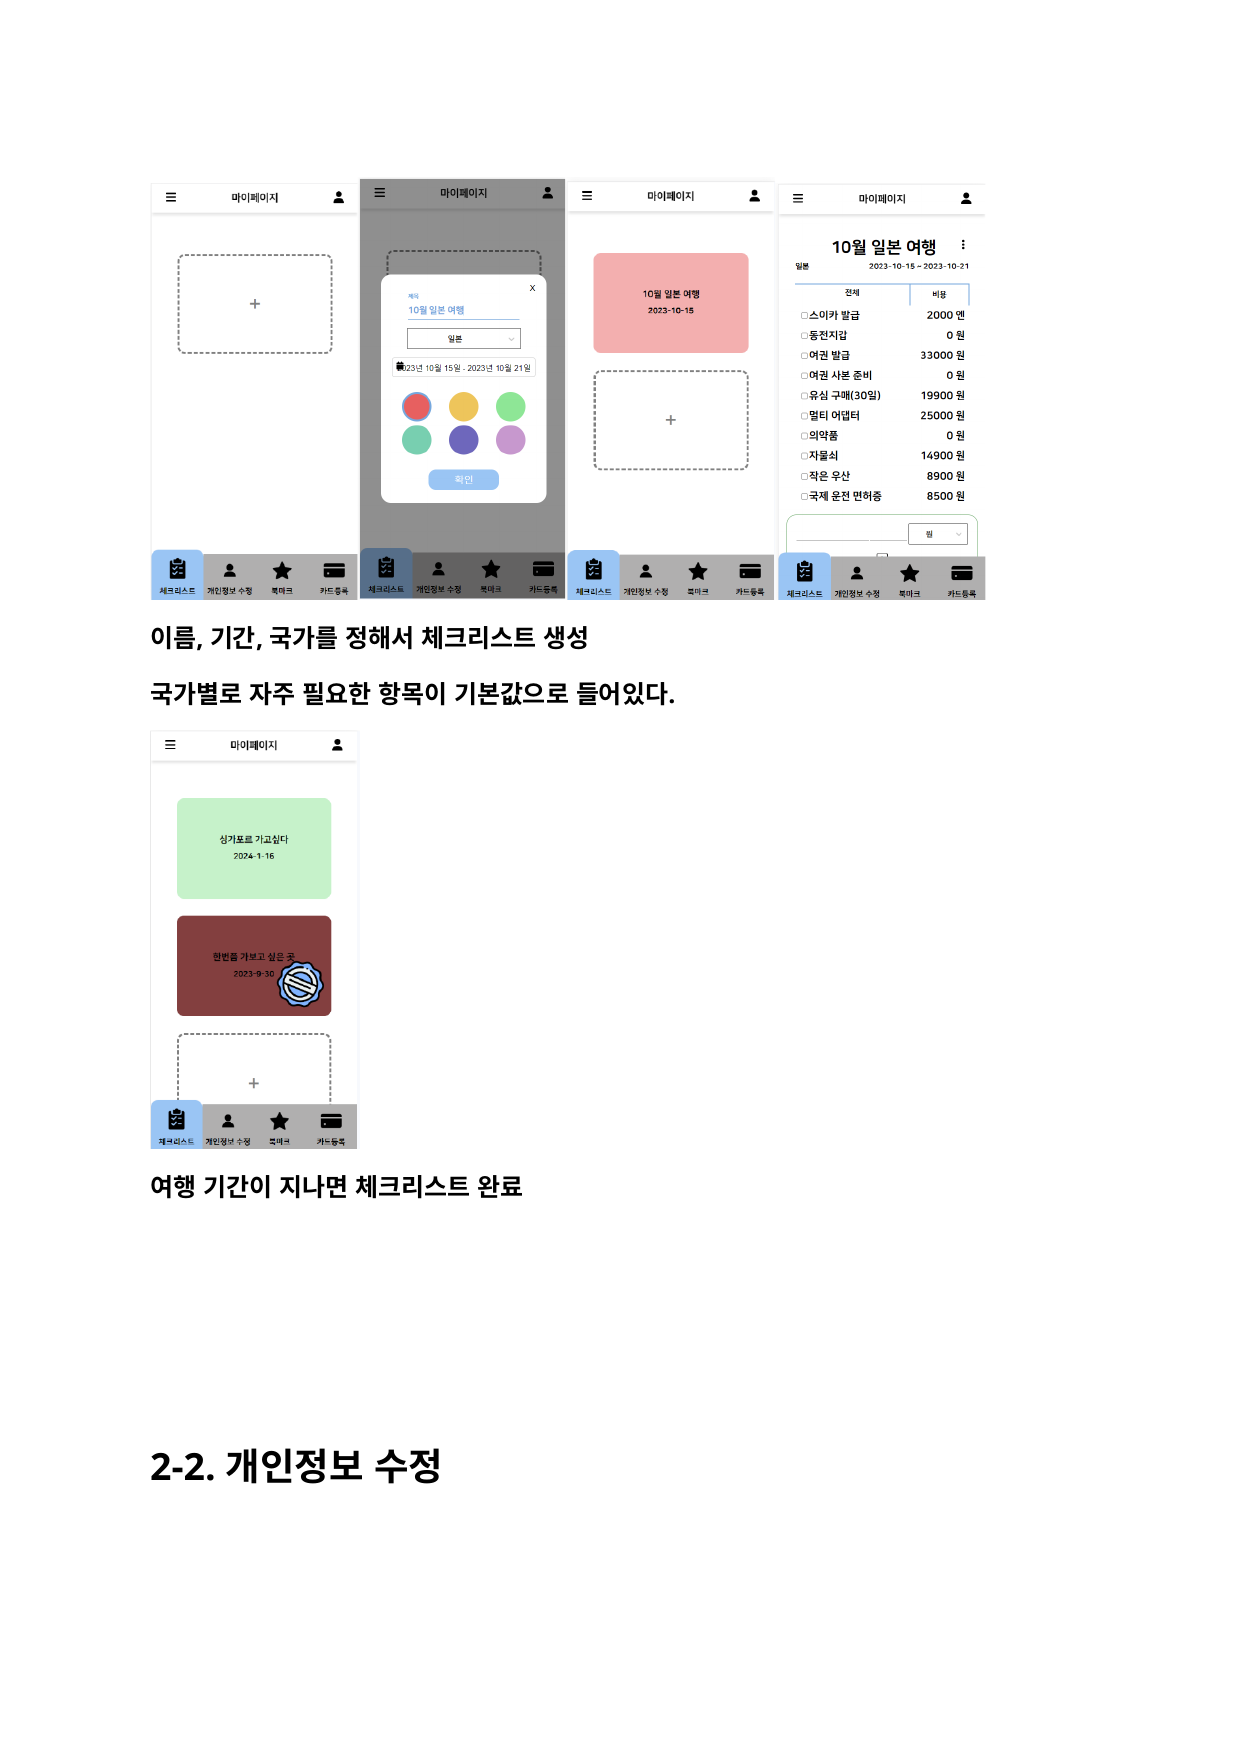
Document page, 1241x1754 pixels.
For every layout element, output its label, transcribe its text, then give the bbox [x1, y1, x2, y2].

picture [150, 730, 360, 1149]
text 국가별로 자주 필요한 항목이 기본값으로 들어있다. [150, 674, 1090, 711]
text 이름, 기간, 국가를 정해서 체크리스트 생성 [150, 618, 1090, 655]
text 여행 기간이 지나면 체크리스트 완료 [150, 1168, 1090, 1204]
text 2-2. 개인정보 수정 [150, 1437, 1090, 1492]
picture [150, 177, 986, 600]
